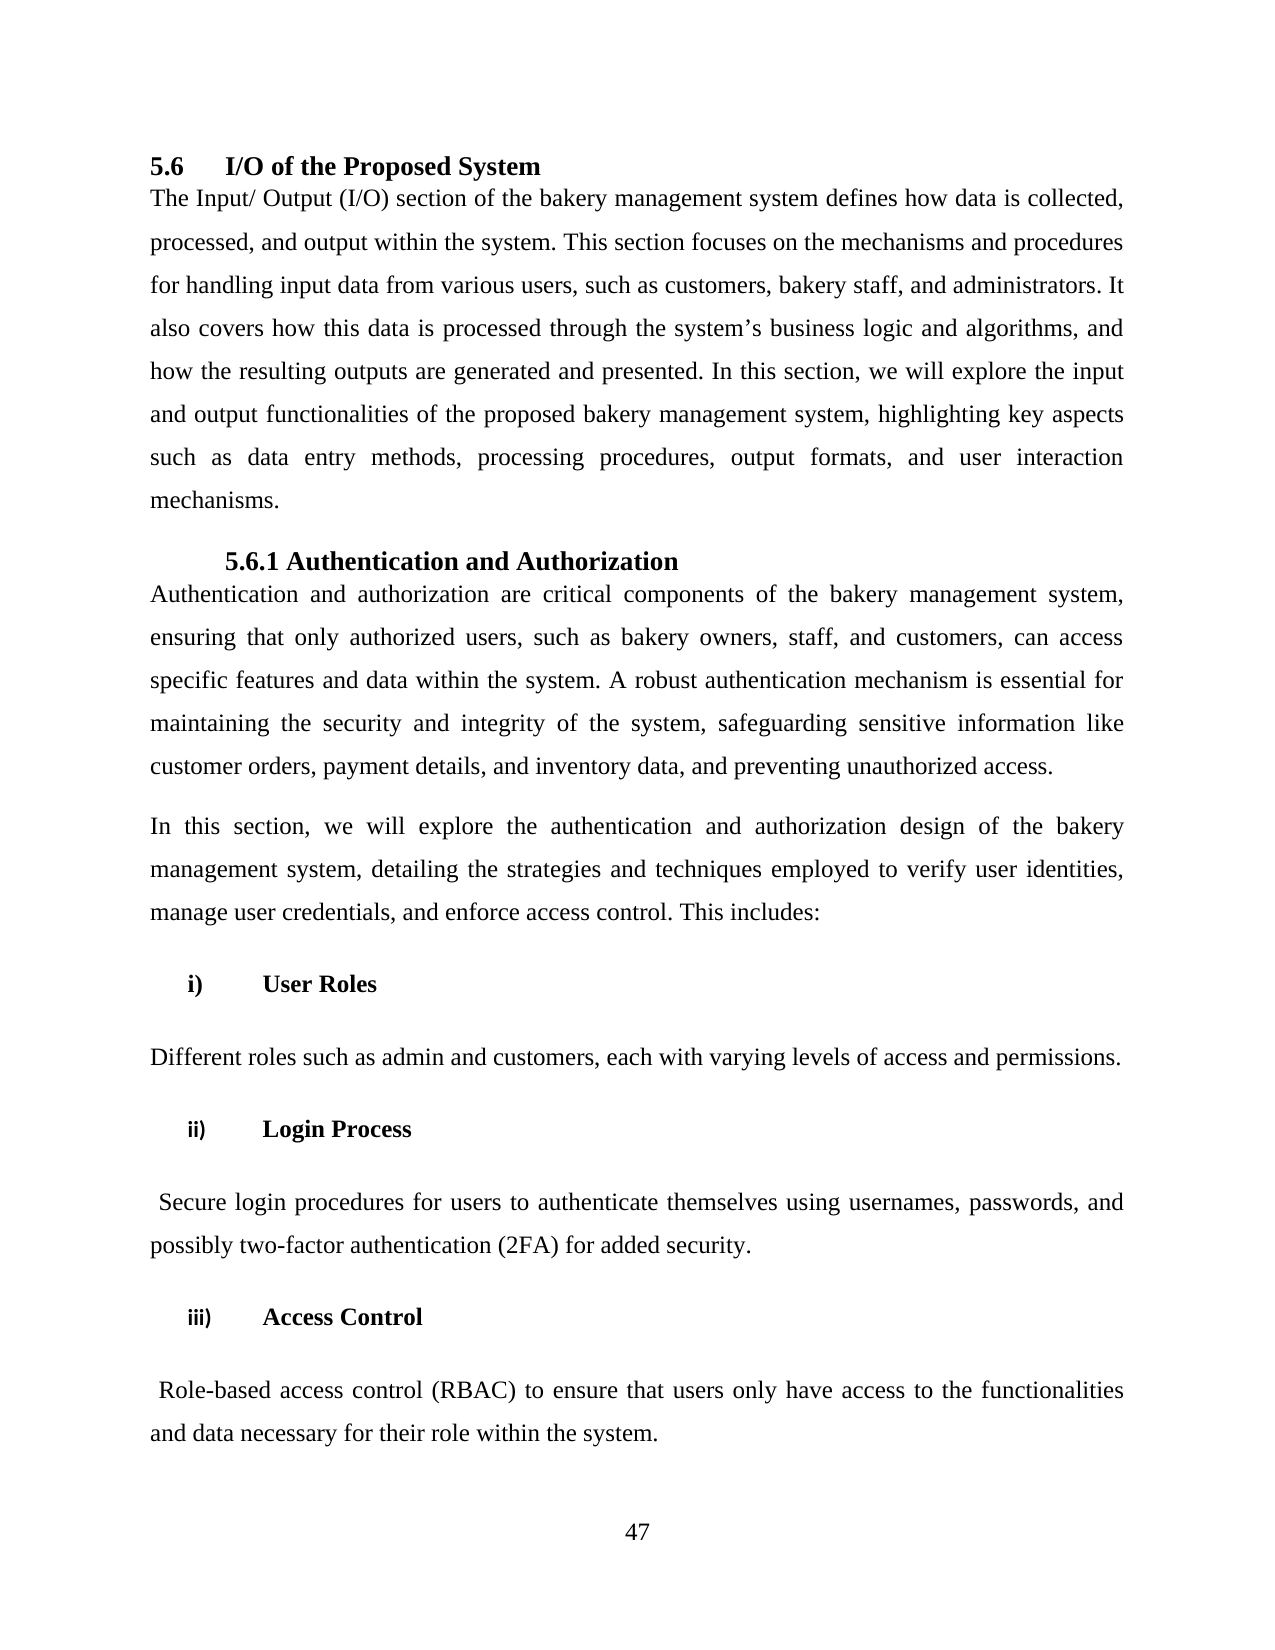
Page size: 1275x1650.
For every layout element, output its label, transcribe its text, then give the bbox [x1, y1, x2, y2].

subtitle 5.6 I/O of the Proposed System [150, 150, 1125, 181]
text Secure login procedures for users to authenticate themselves using usernames, passwords, and possibly two-factor authentication (2FA) for added security. [150, 1187, 1125, 1259]
text Different roles such as admin and customers, each with varying levels of access and permissions. [150, 1042, 1125, 1071]
list Access Control [187, 1302, 1125, 1331]
text Authentication and authorization are critical components of the bakery management system, ensuring that only authorized users, such as bakery owners, staff, and customers, can access specific features and data within the system. A robust authentication mechanism is essential for maintaining the security and integrity of the system, safeguarding sensitive information like customer orders, payment details, and inventory data, and preventing unauthorized access. [150, 579, 1125, 780]
text Role-based access control (RBAC) to ensure that users only have access to the functionalities and data necessary for their role within the system. [150, 1375, 1125, 1447]
text The Input/ Output (I/O) section of the bakery management system defines how data is collected, processed, and output within the system. This section focuses on the mechanisms and procedures for handling input data from various users, such as customers, bakery staff, and administrators. It also covers how this data is processed through the system’s business logic and algorithms, and how the resulting outputs are generated and presented. In this section, we will explore the input and output functionalities of the proposed bakery management system, highlighting key aspects such as data entry methods, processing procedures, output formats, and user interaction mechanisms. [150, 183, 1125, 514]
subtitle 5.6.1 Authentication and Authorization [225, 545, 1125, 576]
list User Roles [187, 969, 1125, 998]
list Login Process [187, 1114, 1125, 1143]
text In this section, we will explore the authentication and authorization design of the bakery management system, detailing the strategies and techniques employed to verify user identities, manage user credentials, and enforce access control. This includes: [150, 811, 1125, 926]
